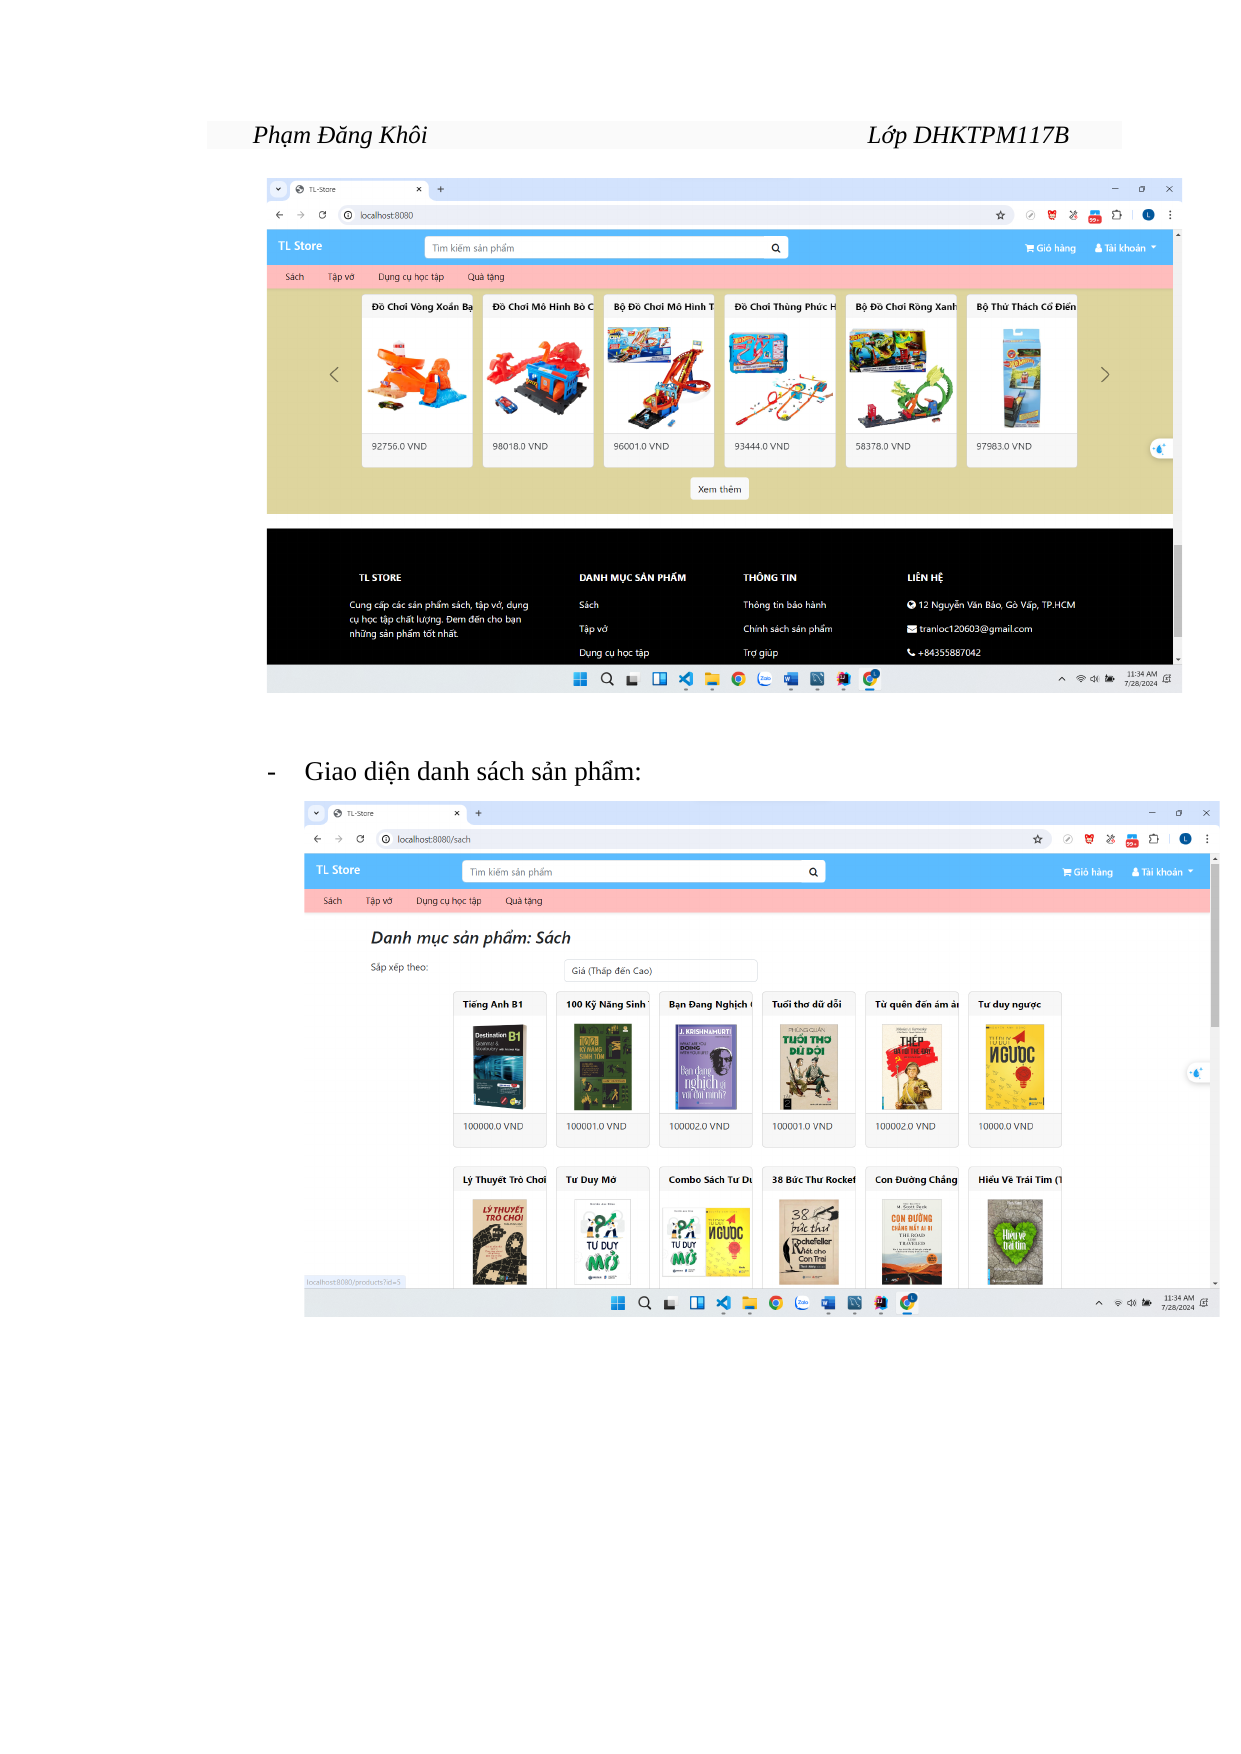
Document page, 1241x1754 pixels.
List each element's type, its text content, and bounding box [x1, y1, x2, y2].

list Giao diện danh sách sản phẩm: [267, 755, 1122, 786]
picture [266, 178, 1183, 693]
picture [304, 801, 1220, 1317]
